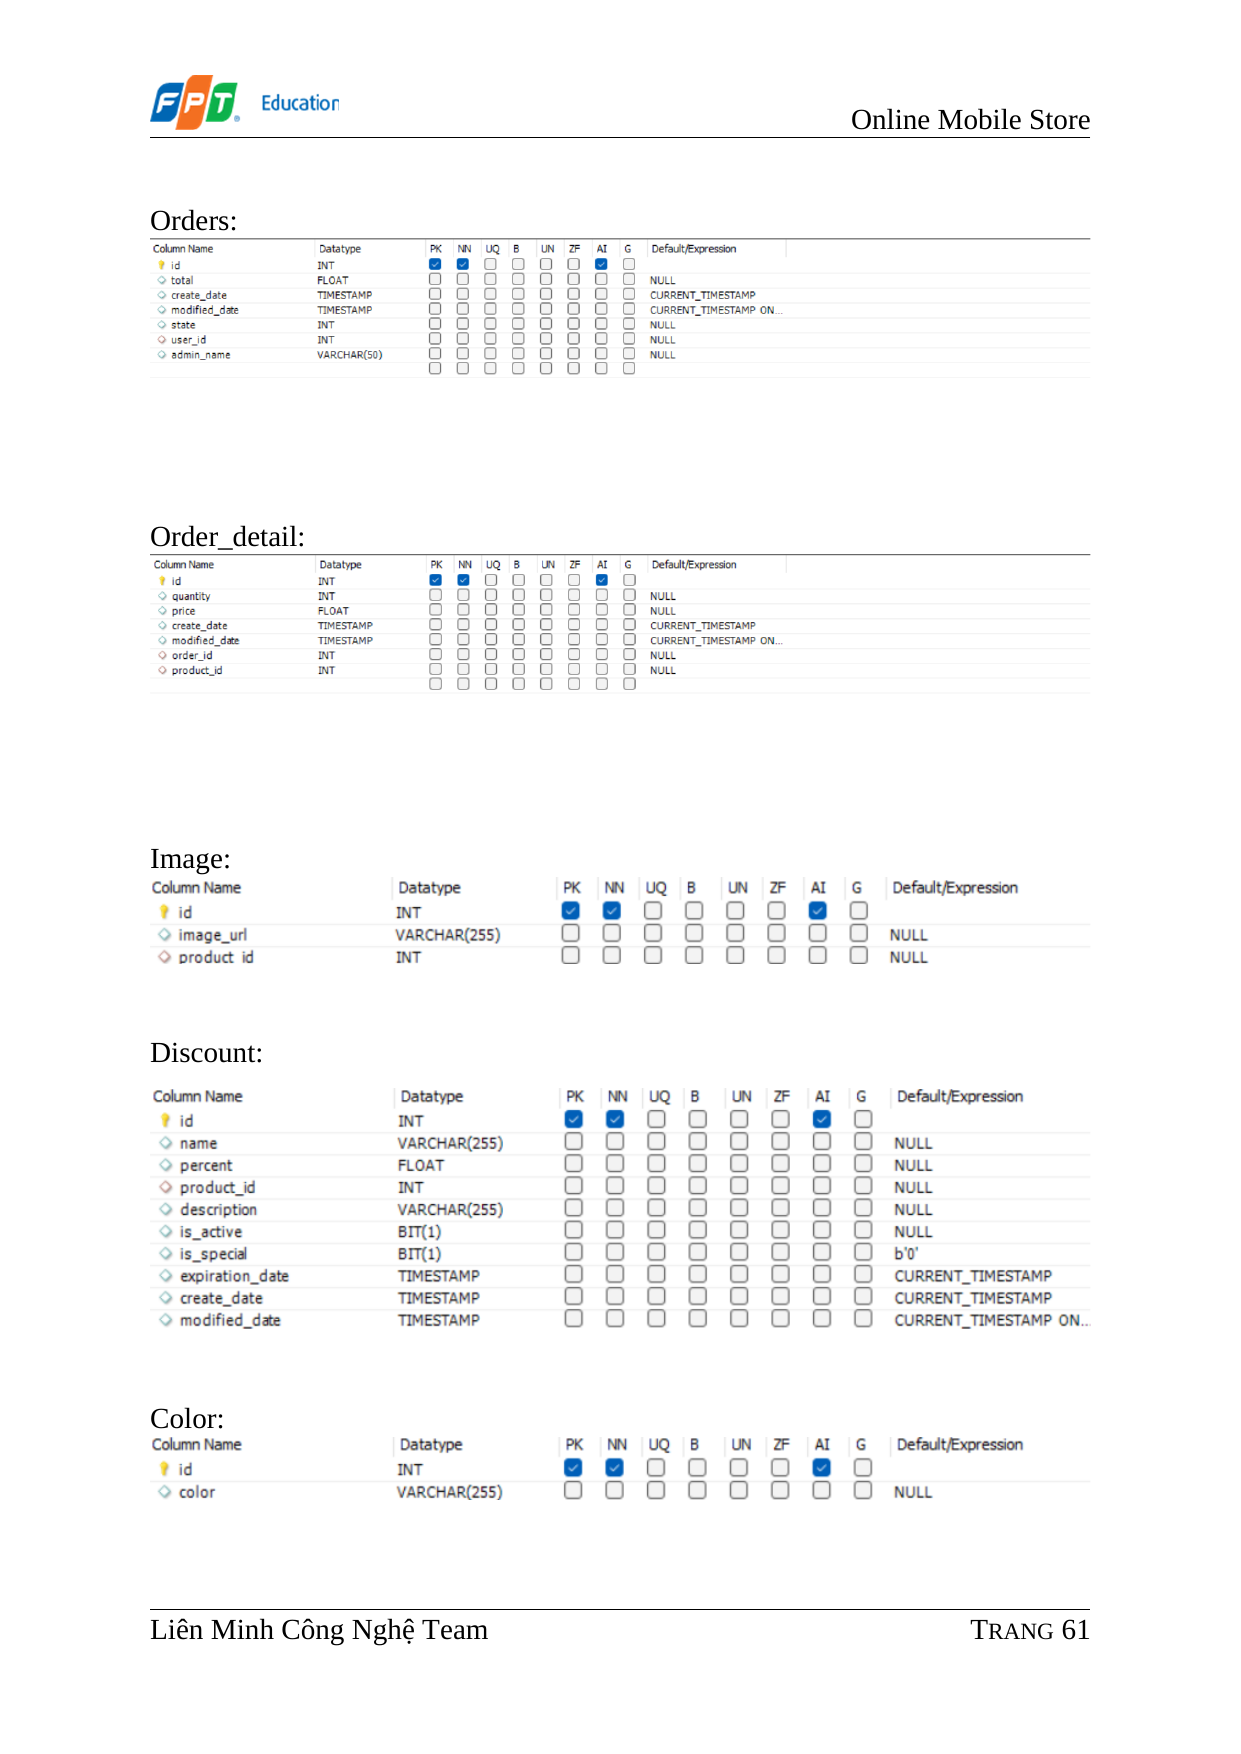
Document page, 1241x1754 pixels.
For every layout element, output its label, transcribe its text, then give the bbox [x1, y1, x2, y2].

text Order_detail: [150, 519, 1090, 554]
text Discount: [150, 1036, 1090, 1069]
picture [150, 877, 1091, 964]
picture [150, 1088, 1091, 1329]
picture [150, 554, 1091, 770]
picture [150, 1437, 1091, 1500]
text Image: [150, 842, 1090, 877]
text Orders: [150, 203, 1090, 238]
picture [150, 238, 1091, 447]
text Color: [150, 1401, 1090, 1437]
picture [150, 75, 339, 130]
